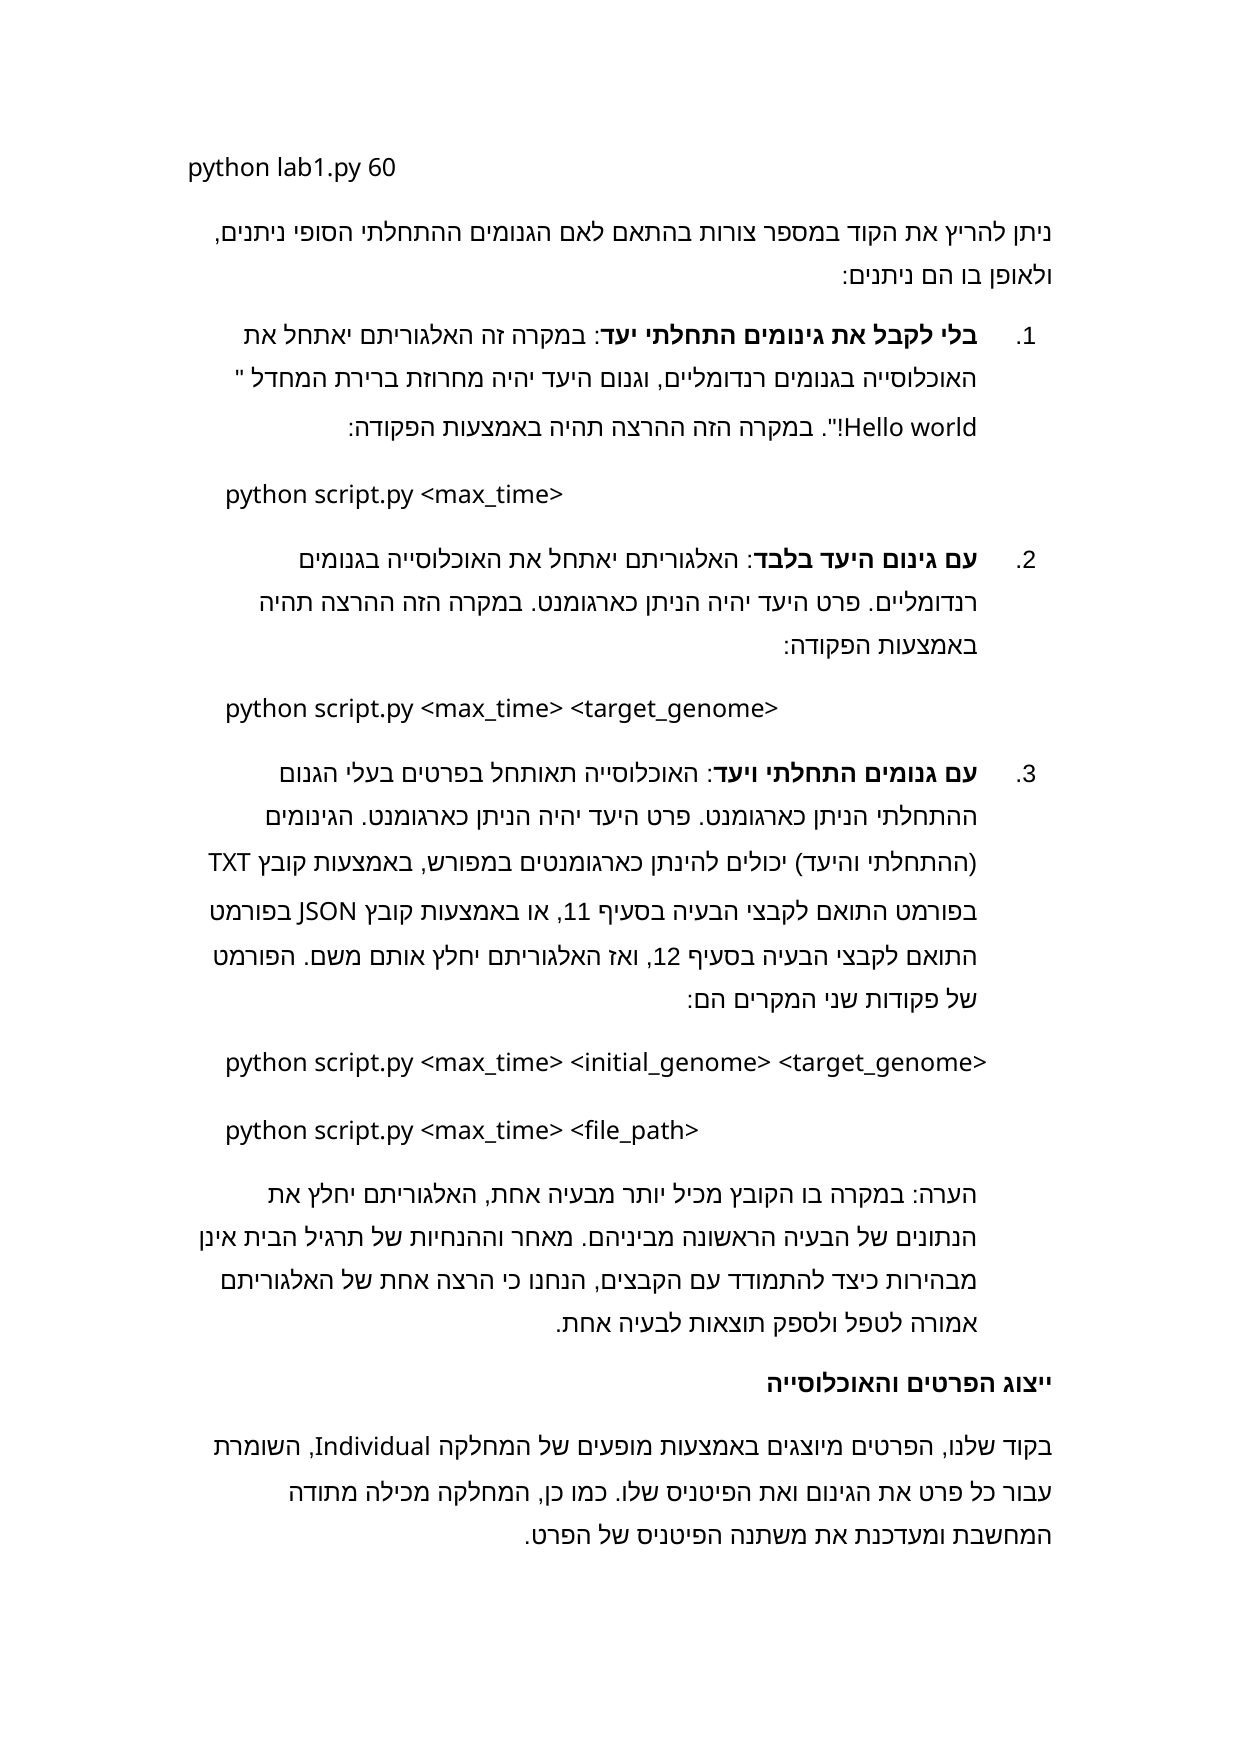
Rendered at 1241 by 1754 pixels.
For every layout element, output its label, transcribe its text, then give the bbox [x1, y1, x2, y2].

text ייצוג הפרטים והאוכלוסייה [187, 1369, 1053, 1398]
text ניתן להריץ את הקוד במספר צורות בהתאם לאם הגנומים ההתחלתי הסופי ניתנים, ולאופן בו הם ניתנים: [187, 218, 1053, 289]
text python lab1.py 60 [187, 150, 1053, 184]
list בלי לקבל את גינומים התחלתי יעד: במקרה זה האלגוריתם יאתחל את האוכלוסייה בגנומים רנדומליים, וגנום היעד יהיה מחרוזת ברירת המחדל "Hello world!". במקרה הזה ההרצה תהיה באמצעות הפקודה: [187, 321, 1015, 443]
text בקוד שלנו, הפרטים מיוצגים באמצעות מופעים של המחלקה Individual, השומרת עבור כל פרט את הגינום ואת הפיטניס שלו. כמו כן, המחלקה מכילה מתודה המחשבת ומעדכנת את משתנה הפיטניס של הפרט. [187, 1429, 1053, 1549]
text python script.py <max_time> <initial_genome> <target_genome> [225, 1045, 1053, 1079]
list עם גנומים התחלתי ויעד: האוכלוסייה תאותחל בפרטים בעלי הגנום ההתחלתי הניתן כארגומנט. פרט היעד יהיה הניתן כארגומנט. הגינומים (ההתחלתי והיעד) יכולים להינתן כארגומנטים במפורש, באמצעות קובץ TXT בפורמט התואם לקבצי הבעיה בסעיף 11, או באמצעות קובץ JSON בפורמט התואם לקבצי הבעיה בסעיף 12, ואז האלגוריתם יחלץ אותם משם. הפורמט של פקודות שני המקרים הם: [187, 759, 1015, 1014]
list עם גינום היעד בלבד: האלגוריתם יאתחל את האוכלוסייה בגנומים רנדומליים. פרט היעד יהיה הניתן כארגומנט. במקרה הזה ההרצה תהיה באמצעות הפקודה: [187, 545, 1015, 660]
text python script.py <max_time> <file_path> [225, 1112, 1053, 1146]
text הערה: במקרה בו הקובץ מכיל יותר מבעיה אחת, האלגוריתם יחלץ את הנתונים של הבעיה הראשונה מביניהם. מאחר וההנחיות של תרגיל הבית אינן מבהירות כיצד להתמודד עם הקבצים, הנחנו כי הרצה אחת של האלגוריתם אמורה לטפל ולספק תוצאות לבעיה אחת. [187, 1180, 978, 1338]
text python script.py <max_time> [225, 477, 1053, 511]
text python script.py <max_time> <target_genome> [225, 691, 1053, 725]
